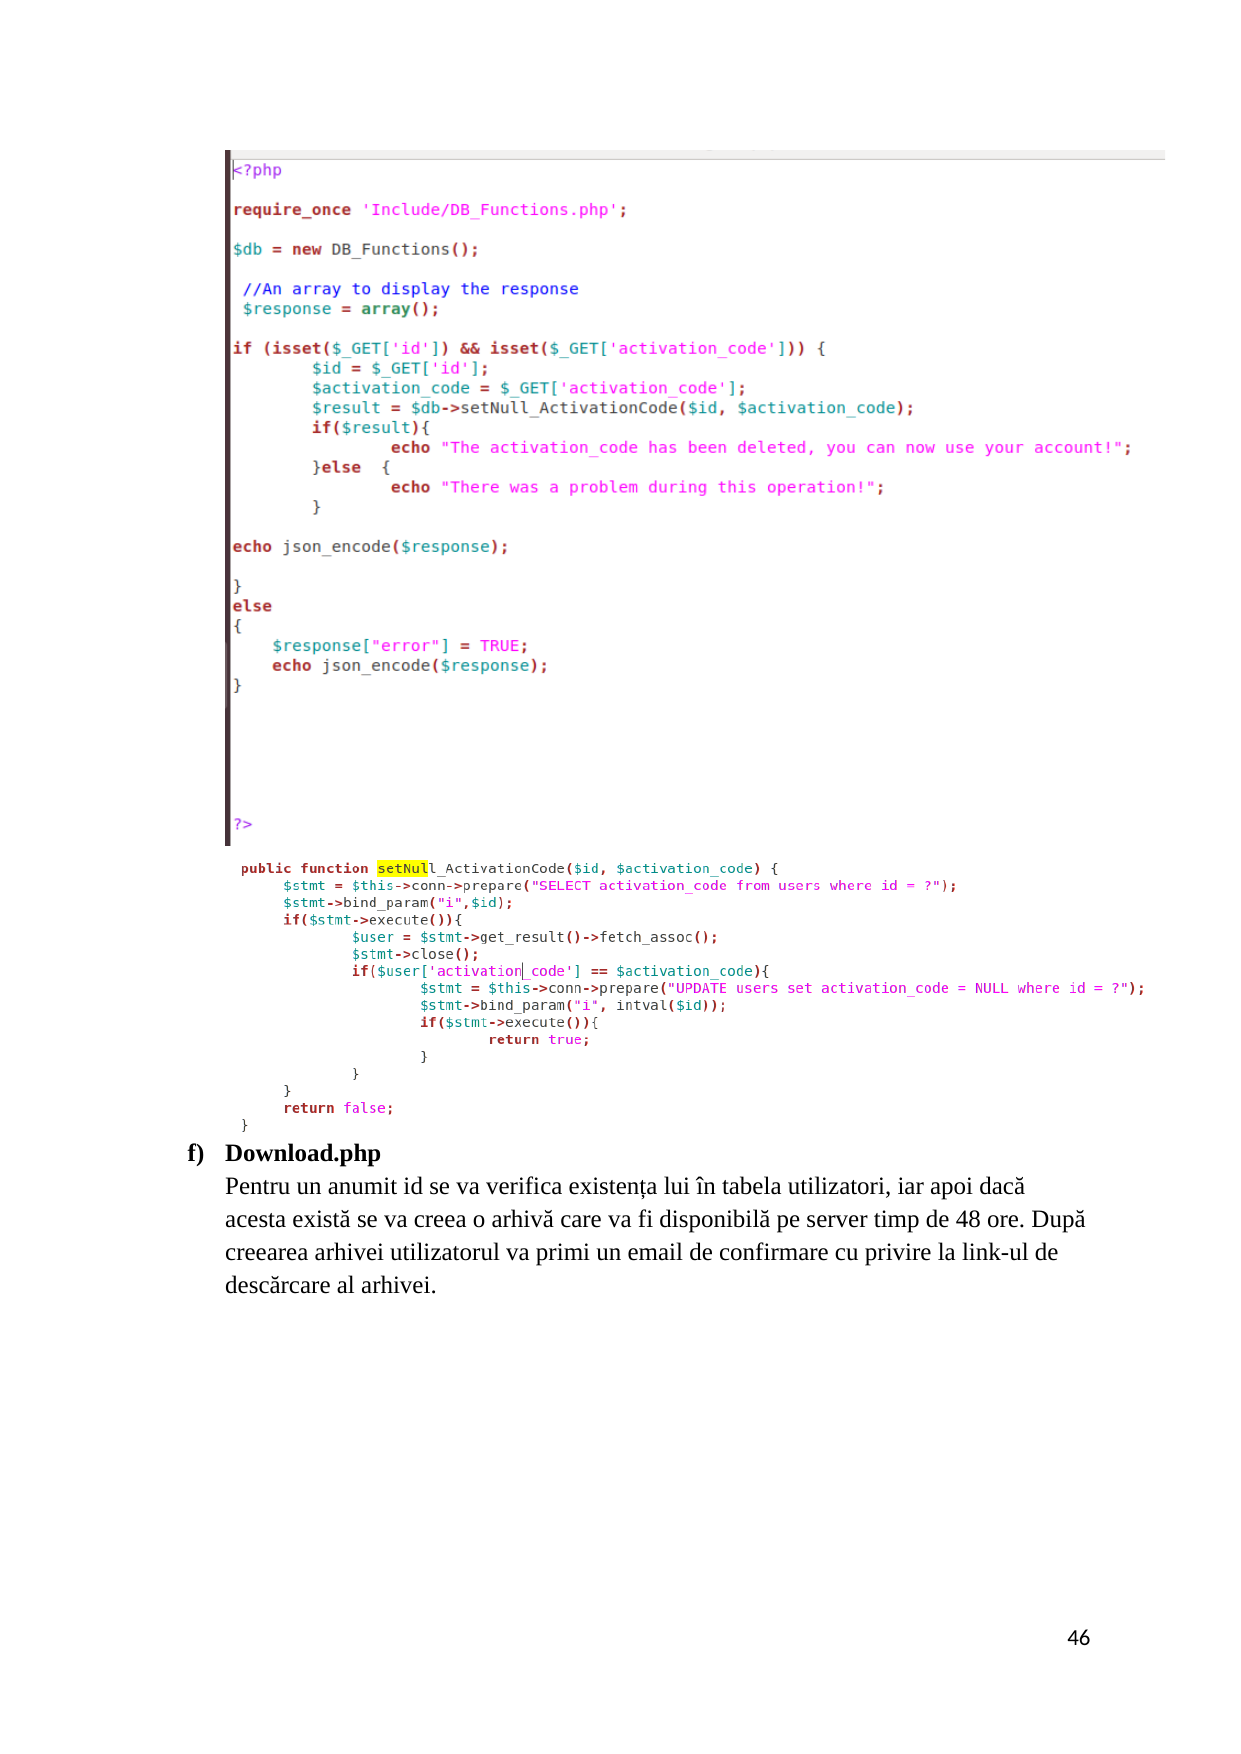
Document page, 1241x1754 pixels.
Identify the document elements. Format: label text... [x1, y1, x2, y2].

picture [225, 150, 1166, 846]
picture [225, 849, 1166, 1134]
list Download.php [187, 1138, 1090, 1167]
list Pentru un anumit id se va verifica existența lui în tabela utilizatori, iar apoi dacă acesta există se va creea o arhivă care va fi disponibilă pe server timp de 48 ore. După creearea arhivei utilizatorul va primi un email de confirmare cu privire la link-ul de descărcare al arhivei. [225, 1171, 1090, 1299]
